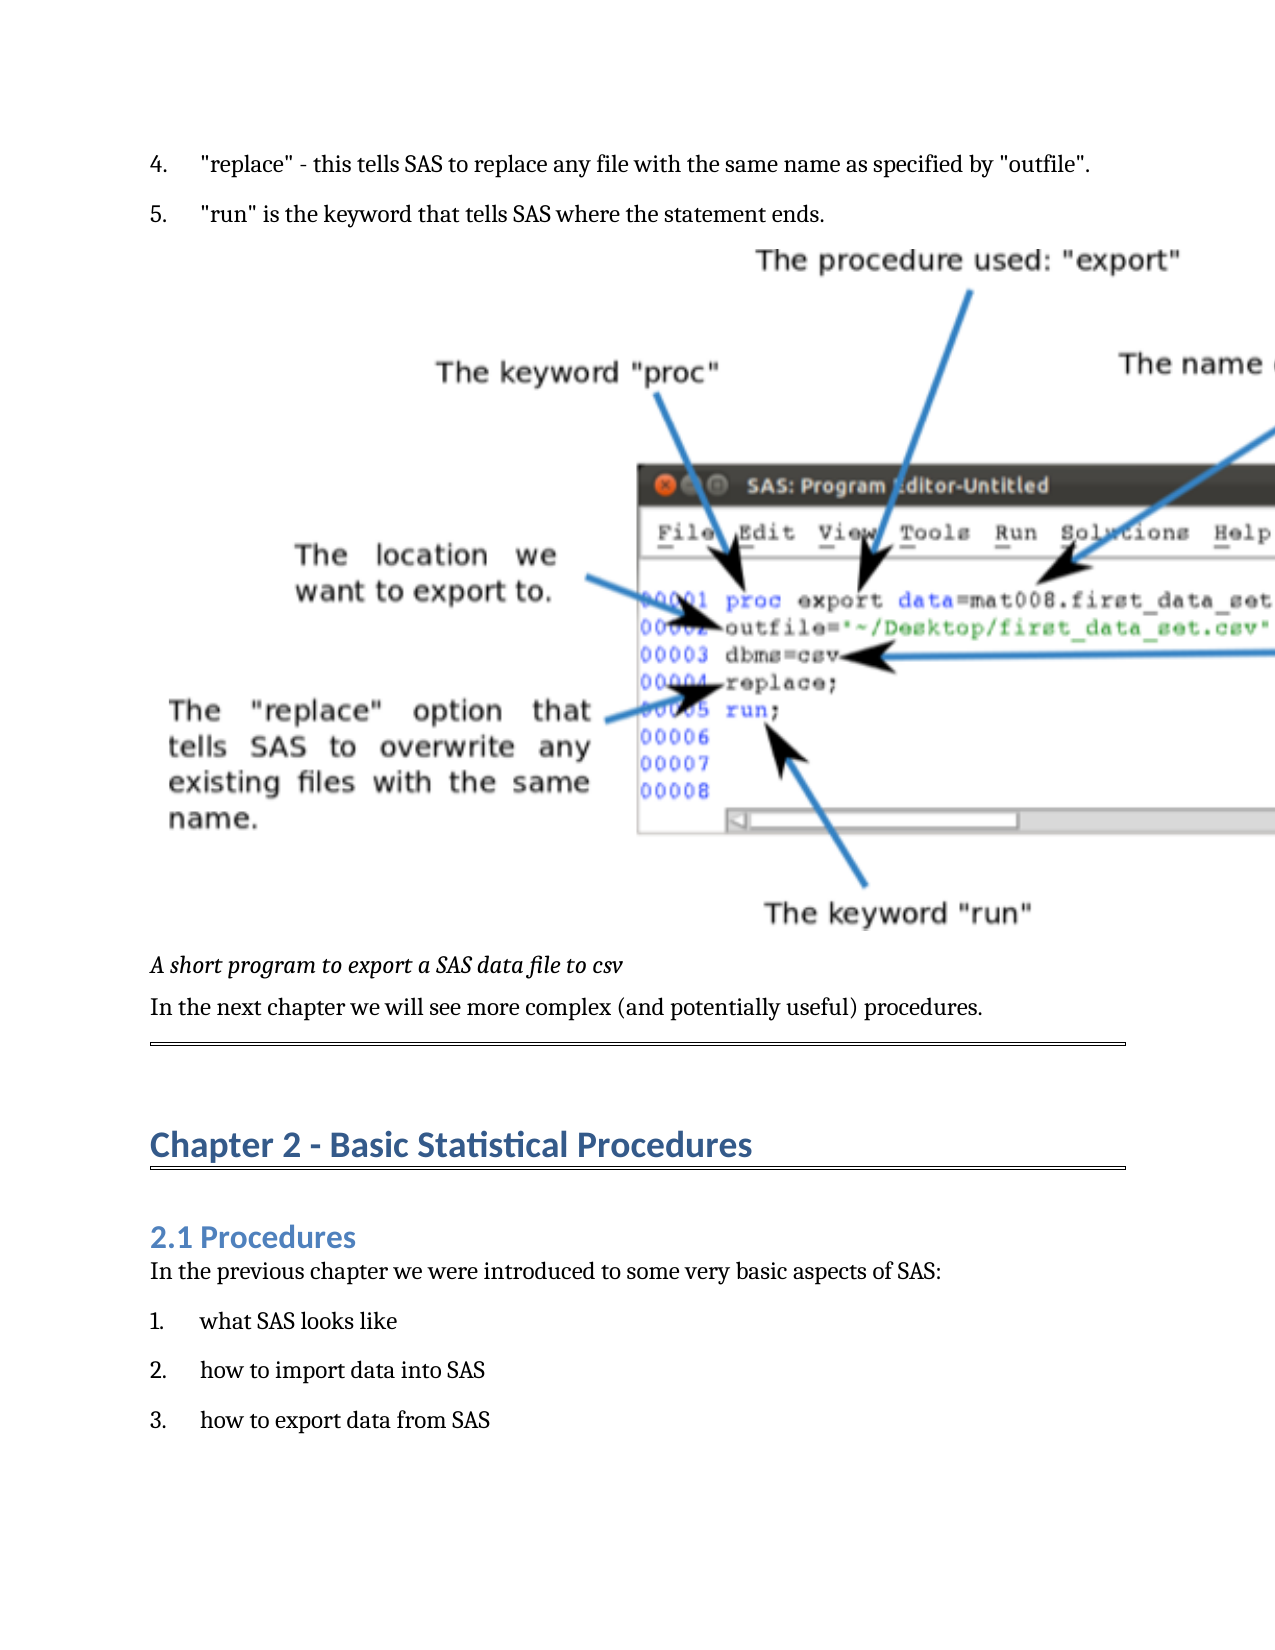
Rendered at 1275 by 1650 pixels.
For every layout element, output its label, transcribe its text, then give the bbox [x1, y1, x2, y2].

subtitle Chapter 2 - Basic Statistical Procedures [150, 1121, 1125, 1166]
subtitle 2.1 Procedures [150, 1216, 1125, 1257]
text In the previous chapter we were introduced to some very basic aspects of SAS: [150, 1257, 1125, 1286]
list how to import data into SAS [150, 1356, 1125, 1385]
text A short program to export a SAS data file to csv [150, 951, 1125, 980]
list "run" is the keyword that tells SAS where the statement ends. [150, 199, 1125, 228]
picture [168, 249, 1275, 931]
list how to export data from SAS [150, 1406, 1125, 1434]
list what SAS looks like [150, 1307, 1125, 1335]
text In the next chapter we will see more complex (and potentially useful) procedures. [150, 992, 1125, 1021]
list "replace" - this tells SAS to replace any file with the same name as specified by "outfile". [150, 150, 1125, 179]
